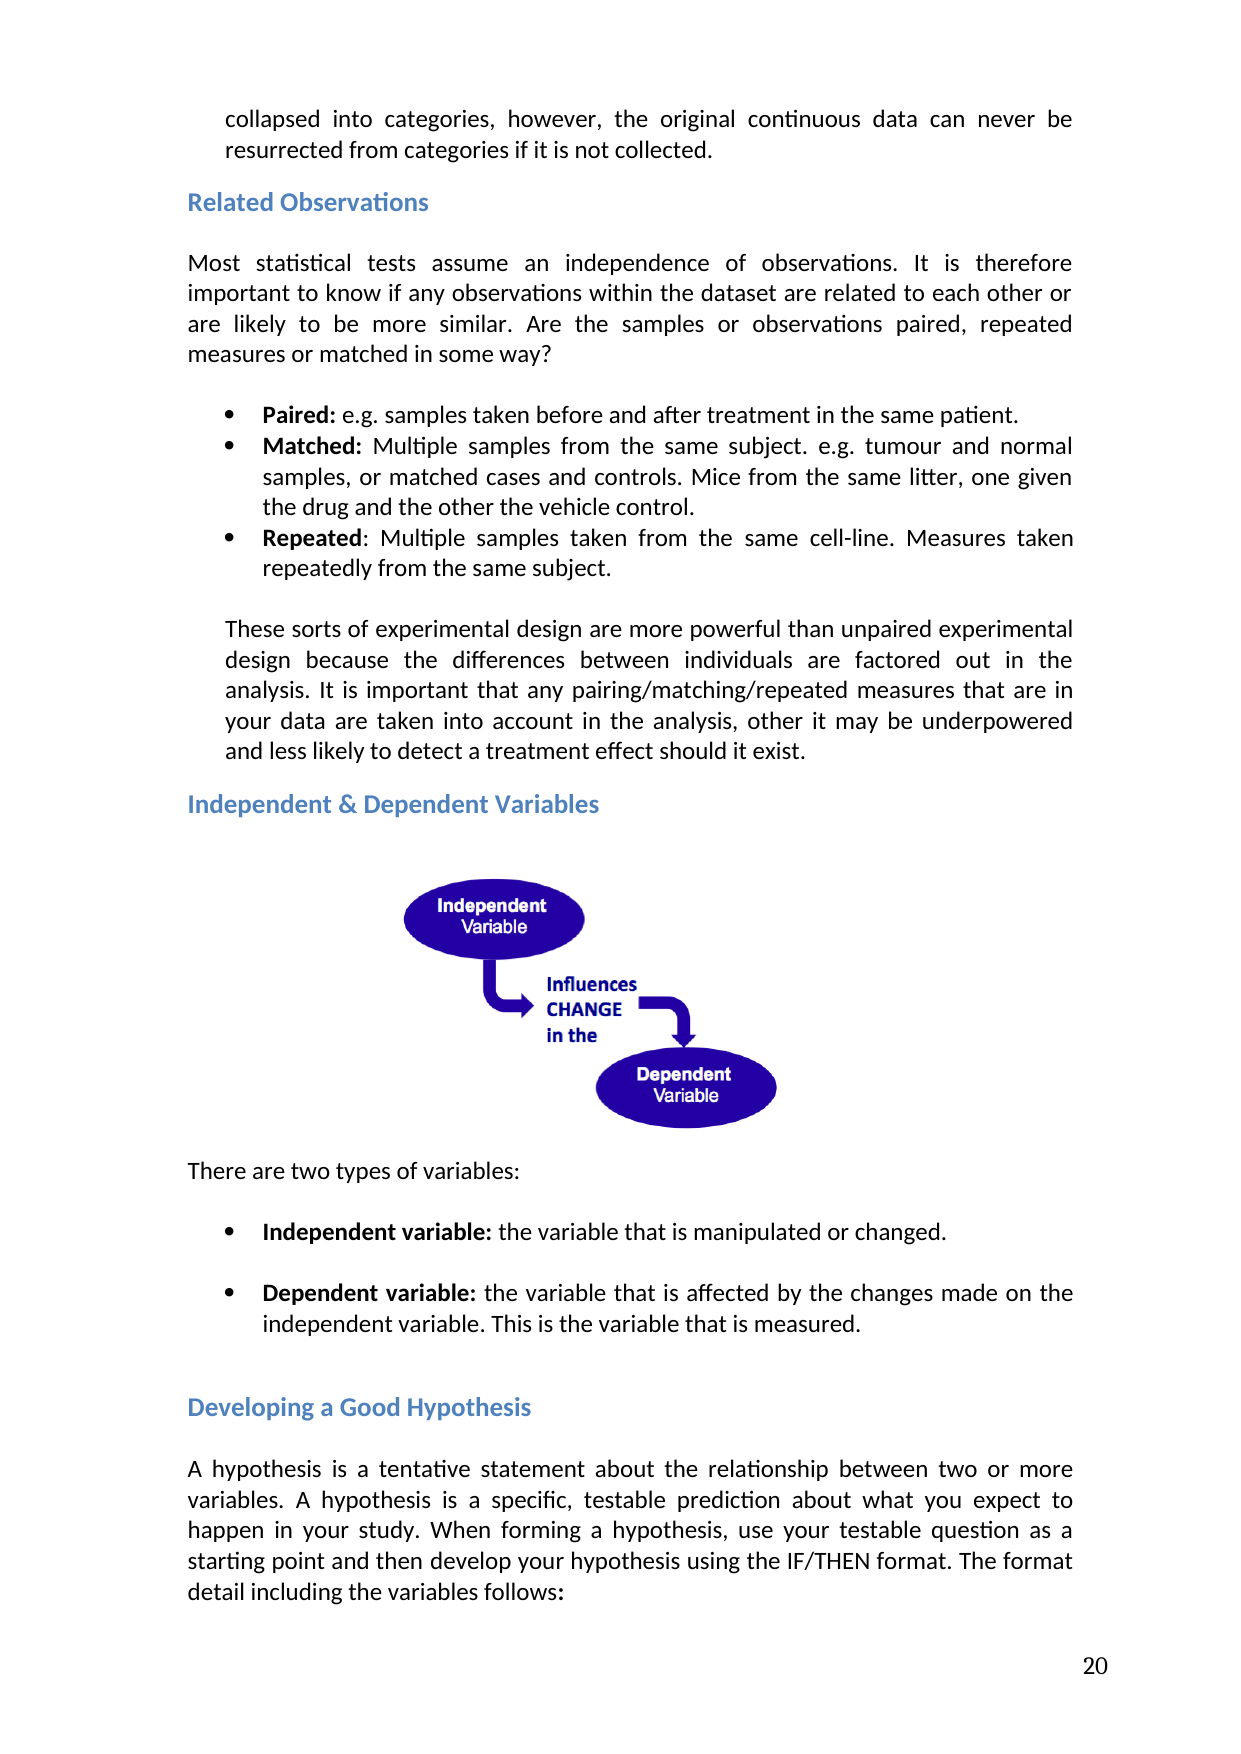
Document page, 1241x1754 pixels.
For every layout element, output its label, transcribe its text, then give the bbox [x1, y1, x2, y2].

text These sorts of experimental design are more powerful than unpaired experimental design because the differences between individuals are factored out in the analysis. It is important that any pairing/matching/repeated measures that are in your data are taken into account in the analysis, other it may be underpowered and less likely to detect a treatment effect should it exist. [225, 613, 1074, 766]
subtitle Independent & Dependent Variables [187, 787, 1074, 820]
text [225, 103, 1074, 164]
text A hypothesis is a tentative statement about the relationship between two or more variables. A hypothesis is a specific, testable prediction about what you expect to happen in your study. When forming a hypothesis, use your testable question as a starting point and then develop your hypothesis using the IF/THEN format. The format detail including the variables follows: [187, 1453, 1074, 1606]
list Matched: Multiple samples from the same subject. e.g. tumour and normal samples, or matched cases and controls. Mice from the same litter, one given the drug and the other the vehicle control. [225, 430, 1074, 522]
text There are two types of variables: [187, 1156, 1074, 1186]
subtitle Developing a Good Hypothesis [187, 1390, 1074, 1423]
subtitle Related Observations [187, 185, 1074, 218]
list Paired: e.g. samples taken before and after treatment in the same patient. [225, 400, 1074, 430]
list Independent variable: the variable that is manipulated or changed. [225, 1217, 1074, 1247]
text Most statistical tests assume an independence of observations. It is therefore important to know if any observations within the dataset are related to each other or are likely to be more similar. Are the samples or observations paired, repeated measures or matched in some way? [187, 247, 1074, 369]
picture [393, 871, 788, 1135]
list Dependent variable: the variable that is affected by the changes made on the independent variable. This is the variable that is measured. [225, 1278, 1074, 1339]
list Repeated: Multiple samples taken from the same cell-line. Measures taken repeatedly from the same subject. [225, 522, 1074, 583]
